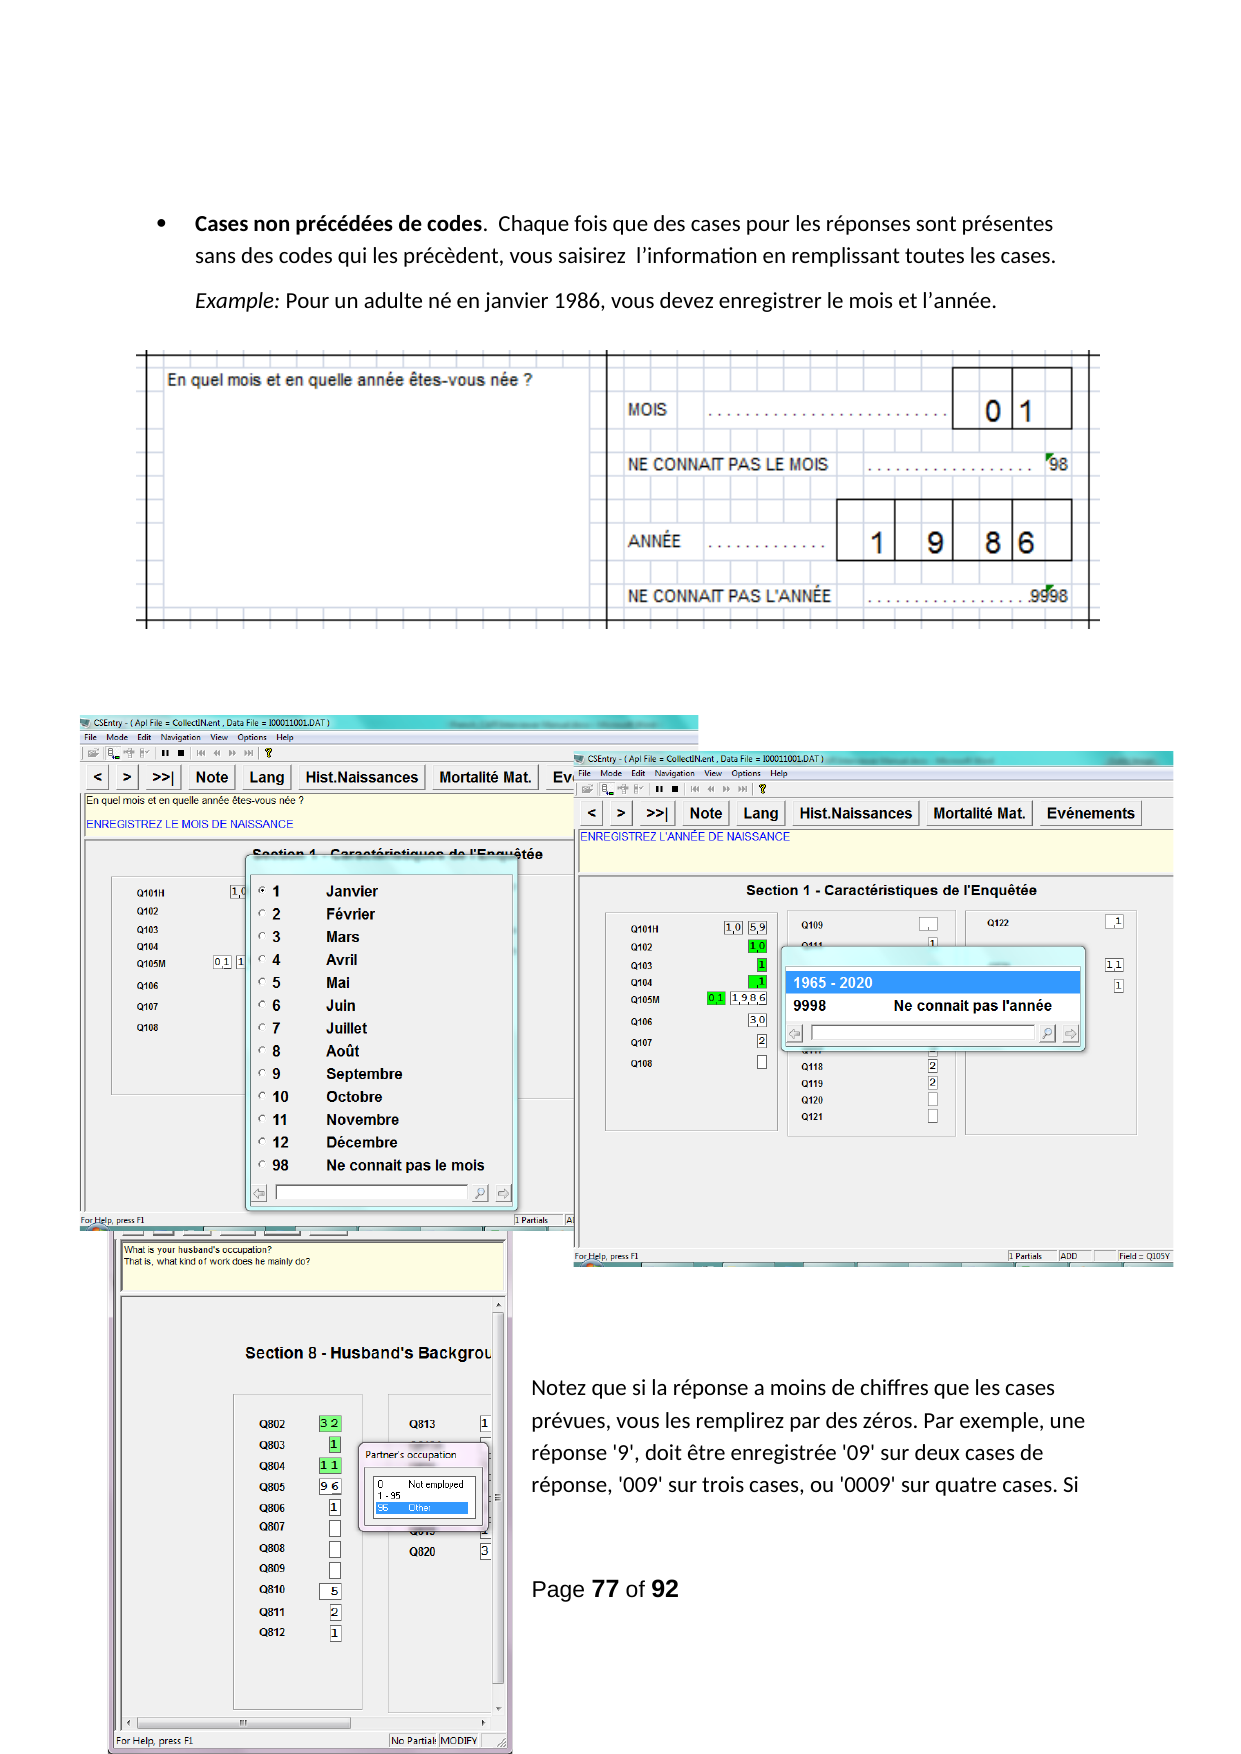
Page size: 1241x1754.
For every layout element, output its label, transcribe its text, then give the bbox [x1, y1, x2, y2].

list Cases non précédées de codes. Chaque fois que des cases pour les réponses sont présentes sans des codes qui les précèdent, vous saisirez l’information en remplissant toutes les cases. [157, 209, 1090, 269]
picture [79, 715, 1174, 1754]
text Example: Pour un adulte né en janvier 1986, vous devez enregistrer le mois et l’année. [195, 286, 1090, 314]
picture [136, 350, 1100, 629]
